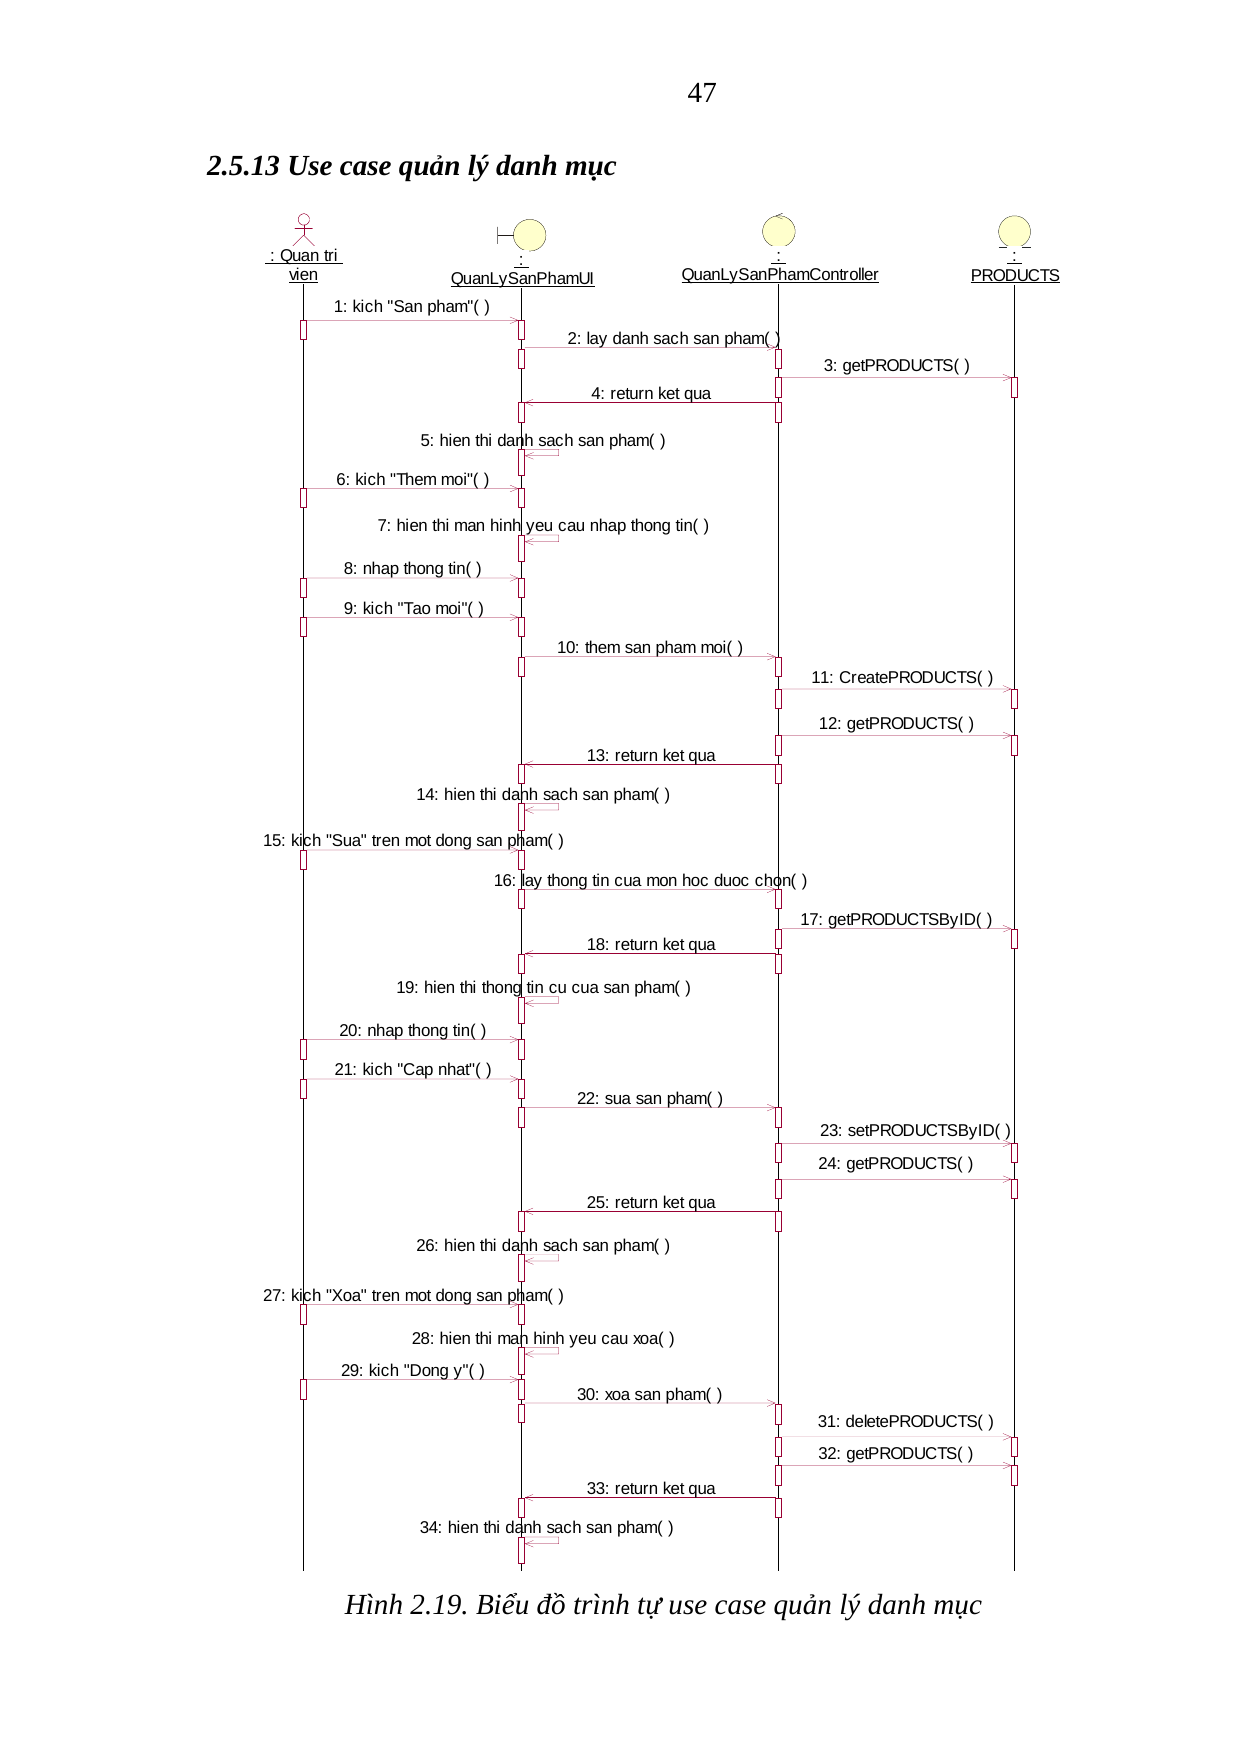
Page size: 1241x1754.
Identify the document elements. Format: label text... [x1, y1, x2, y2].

subtitle Use case quản lý danh mục [207, 148, 1122, 181]
text Hình 2.19. Biểu đồ trình tự use case quản lý danh mục [207, 1587, 1122, 1621]
